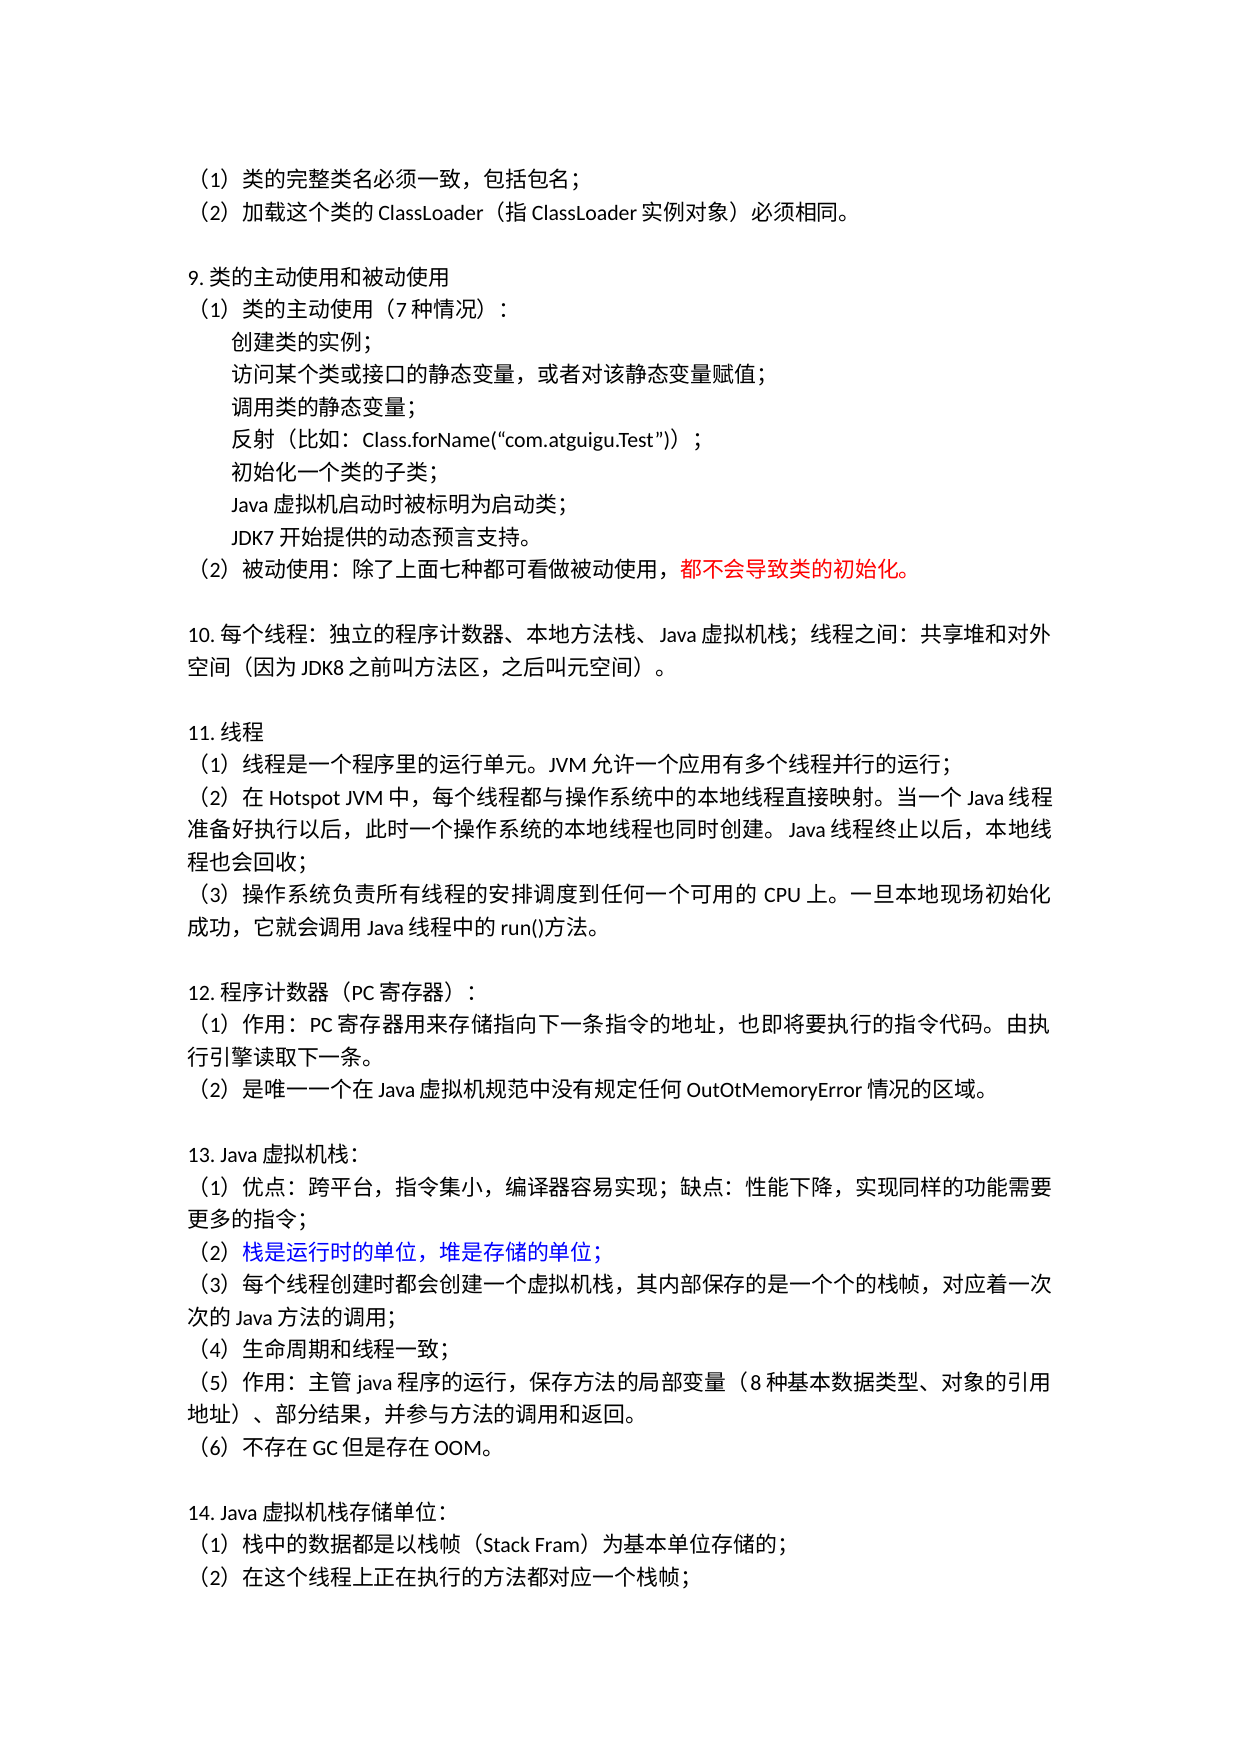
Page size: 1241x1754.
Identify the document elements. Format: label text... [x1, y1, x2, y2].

list 线程是一个程序里的运行单元。JVM允许一个应用有多个线程并行的运行； [187, 747, 1053, 779]
list 类的完整类名必须一致，包括包名； [187, 162, 1053, 194]
list 优点：跨平台，指令集小，编译器容易实现；缺点：性能下降，实现同样的功能需要更多的指令； [187, 1169, 1053, 1234]
list Java虚拟机栈存储单位： [187, 1494, 1053, 1527]
list 不存在GC但是存在OOM。 [187, 1429, 1053, 1462]
list 作用：主管java程序的运行，保存方法的局部变量（8种基本数据类型、对象的引用地址）、部分结果，并参与方法的调用和返回。 [187, 1364, 1053, 1429]
list 创建类的实例； [187, 324, 1053, 357]
list 是唯一一个在Java虚拟机规范中没有规定任何OutOtMemoryError情况的区域。 [187, 1072, 1053, 1104]
list JDK7 开始提供的动态预言支持。 [187, 519, 1053, 552]
list 作用：PC寄存器用来存储指向下一条指令的地址，也即将要执行的指令代码。由执行引擎读取下一条。 [187, 1007, 1053, 1072]
list 访问某个类或接口的静态变量，或者对该静态变量赋值； [187, 357, 1053, 389]
list 被动使用：除了上面七种都可看做被动使用，都不会导致类的初始化。 [187, 552, 1053, 584]
list 操作系统负责所有线程的安排调度到任何一个可用的CPU上。一旦本地现场初始化成功，它就会调用Java线程中的run()方法。 [187, 877, 1053, 942]
list Java虚拟机启动时被标明为启动类； [187, 487, 1053, 519]
list 反射（比如：Class.forName(“com.atguigu.Test”)）； [187, 422, 1053, 454]
list 栈中的数据都是以栈帧（Stack Fram）为基本单位存储的； [187, 1527, 1053, 1559]
list 线程 [187, 714, 1053, 747]
list 类的主动使用和被动使用 [187, 259, 1053, 292]
list 在这个线程上正在执行的方法都对应一个栈帧； [187, 1559, 1053, 1592]
list 每个线程：独立的程序计数器、本地方法栈、Java虚拟机栈；线程之间：共享堆和对外空间（因为JDK8之前叫方法区，之后叫元空间）。 [187, 617, 1053, 682]
list 程序计数器（PC寄存器）： [187, 974, 1053, 1007]
list 在Hotspot JVM中，每个线程都与操作系统中的本地线程直接映射。当一个Java线程准备好执行以后，此时一个操作系统的本地线程也同时创建。Java线程终止以后，本地线程也会回收； [187, 779, 1053, 877]
list 加载这个类的ClassLoader（指ClassLoader实例对象）必须相同。 [187, 194, 1053, 227]
list 每个线程创建时都会创建一个虚拟机栈，其内部保存的是一个个的栈帧，对应着一次次的Java方法的调用； [187, 1267, 1053, 1332]
list 栈是运行时的单位，堆是存储的单位； [187, 1234, 1053, 1267]
list 类的主动使用（7种情况）： [187, 292, 1053, 324]
list 调用类的静态变量； [187, 389, 1053, 422]
list Java虚拟机栈： [187, 1137, 1053, 1169]
list 生命周期和线程一致； [187, 1332, 1053, 1364]
list 初始化一个类的子类； [187, 454, 1053, 487]
